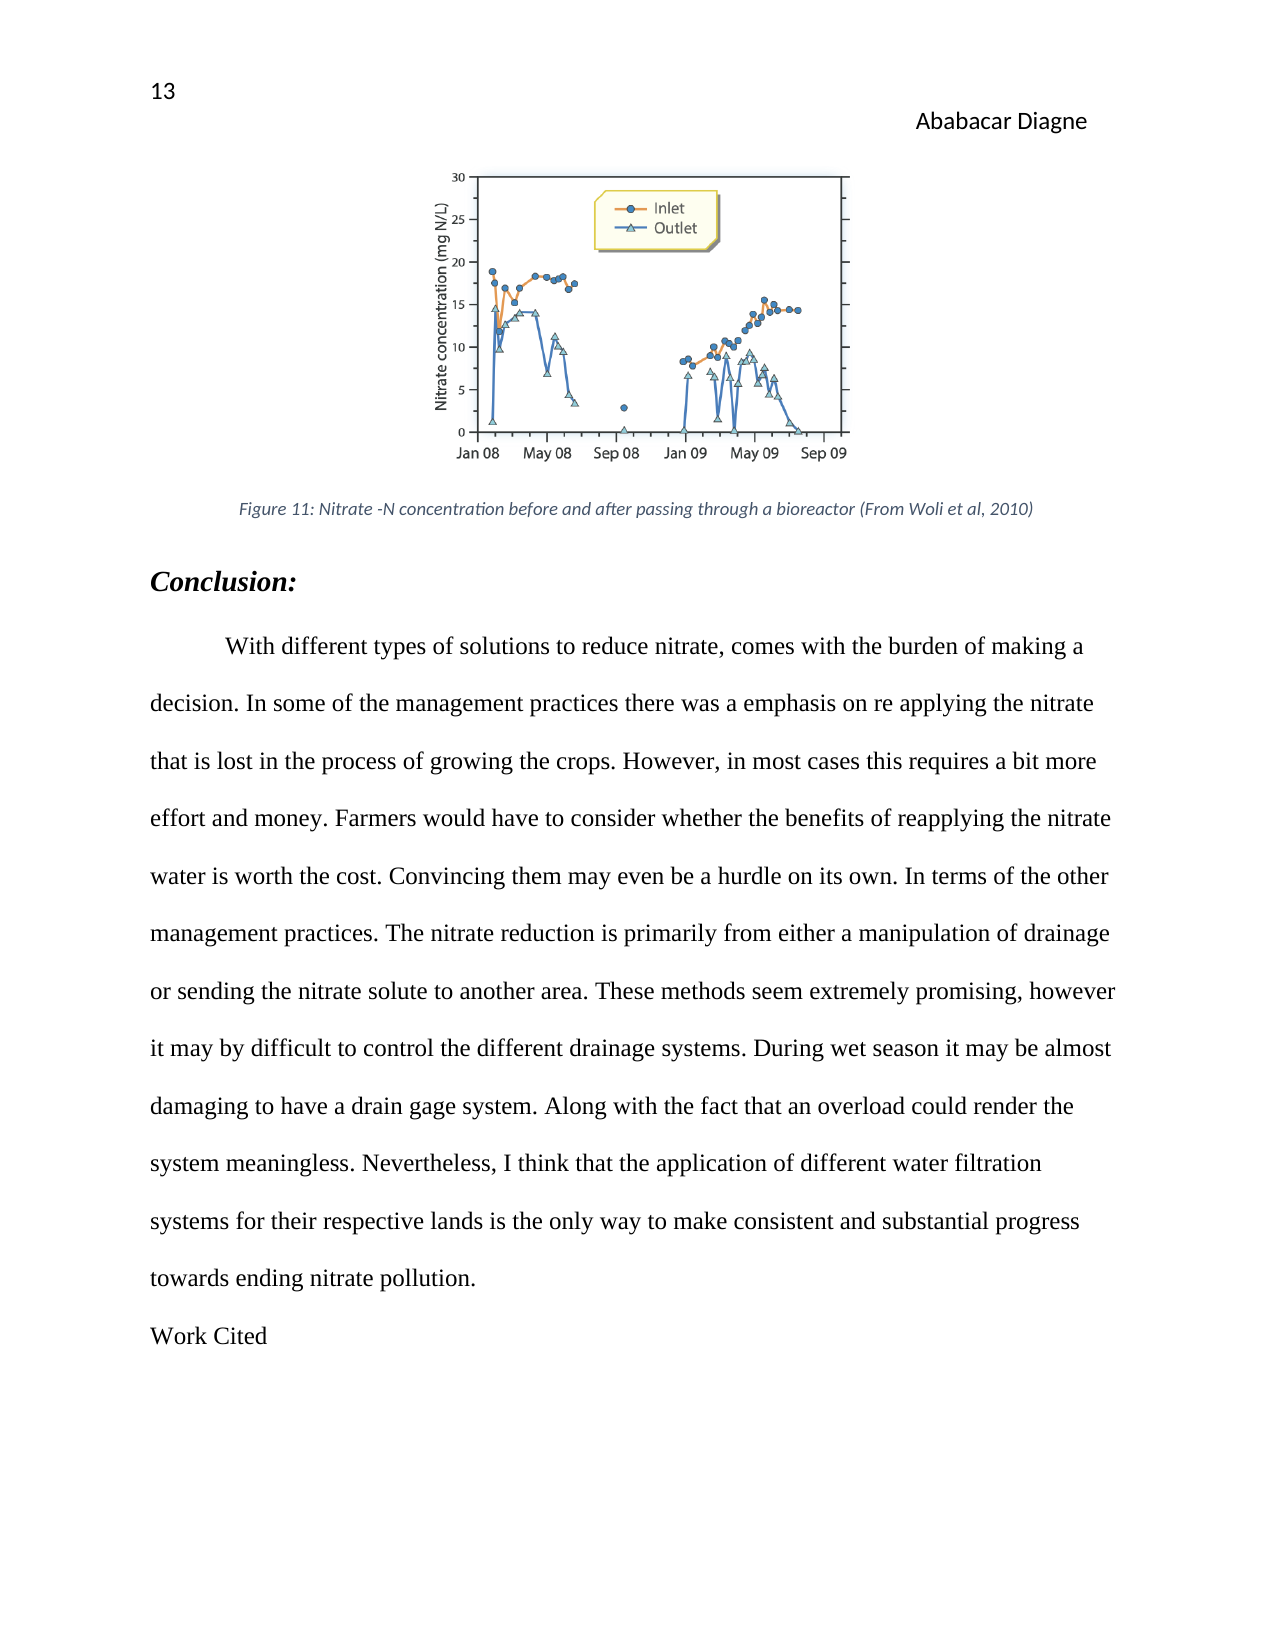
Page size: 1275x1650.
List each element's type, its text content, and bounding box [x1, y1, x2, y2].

text With different types of solutions to reduce nitrate, comes with the burden of making a decision. In some of the management practices there was a emphasis on re applying the nitrate that is lost in the process of growing the crops. However, in most cases this requires a bit more effort and money. Farmers would have to consider whether the benefits of reapplying the nitrate water is worth the cost. Convincing them may even be a hurdle on its own. In terms of the other management practices. The nitrate reduction is primarily from either a manipulation of drainage or sending the nitrate solute to another area. These methods seem extremely promising, however it may by difficult to control the different drainage systems. During wet season it may be almost damaging to have a drain gage system. Along with the fact that an overload could render the system meaningless. Nevertheless, I think that the application of different water filtration systems for their respective lands is the only way to make consistent and substantial progress towards ending nitrate pollution. [150, 631, 1125, 1292]
picture [420, 166, 855, 467]
text Work Cited [150, 1321, 1125, 1349]
text Conclusion: [150, 564, 1125, 597]
text Figure 11: Nitrate -N concentration before and after passing through a bioreactor (From Woli et al, 2010) [150, 497, 1125, 520]
